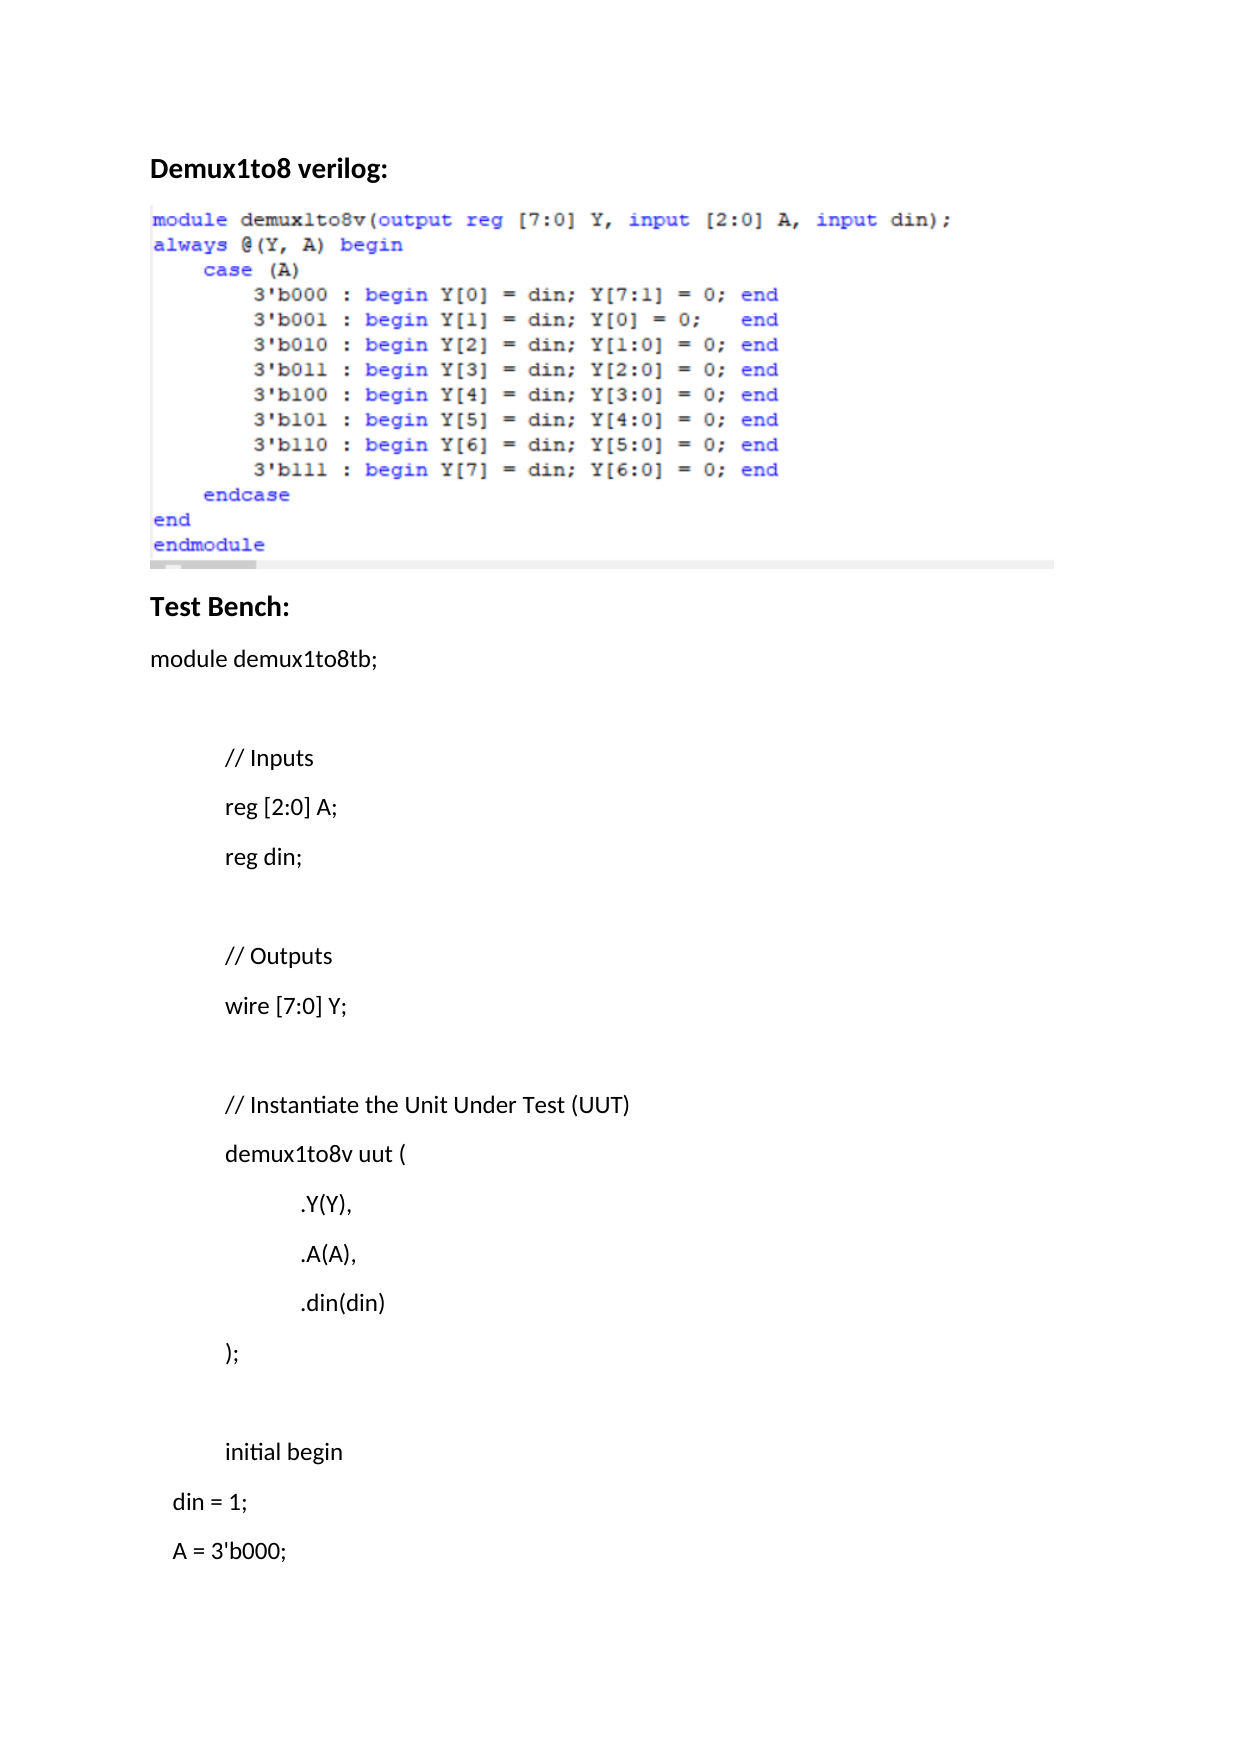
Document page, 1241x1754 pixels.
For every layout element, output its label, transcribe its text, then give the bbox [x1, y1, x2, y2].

text Test Bench: [150, 588, 1090, 623]
text wire [7:0] Y; [150, 990, 1090, 1020]
picture [150, 205, 1054, 569]
text A = 3'b000; [150, 1535, 1090, 1566]
text .din(din) [150, 1287, 1090, 1318]
text // Outputs [150, 940, 1090, 971]
text demux1to8v uut ( [150, 1139, 1090, 1169]
text .A(A), [150, 1238, 1090, 1268]
text module demux1to8tb; [150, 643, 1090, 673]
text reg [2:0] A; [150, 792, 1090, 822]
text ); [150, 1337, 1090, 1367]
text initial begin [150, 1436, 1090, 1467]
text // Inputs [150, 742, 1090, 772]
text reg din; [150, 841, 1090, 872]
text din = 1; [150, 1486, 1090, 1516]
text Demux1to8 verilog: [150, 150, 1090, 186]
text // Instantiate the Unit Under Test (UUT) [150, 1089, 1090, 1119]
text .Y(Y), [150, 1188, 1090, 1219]
